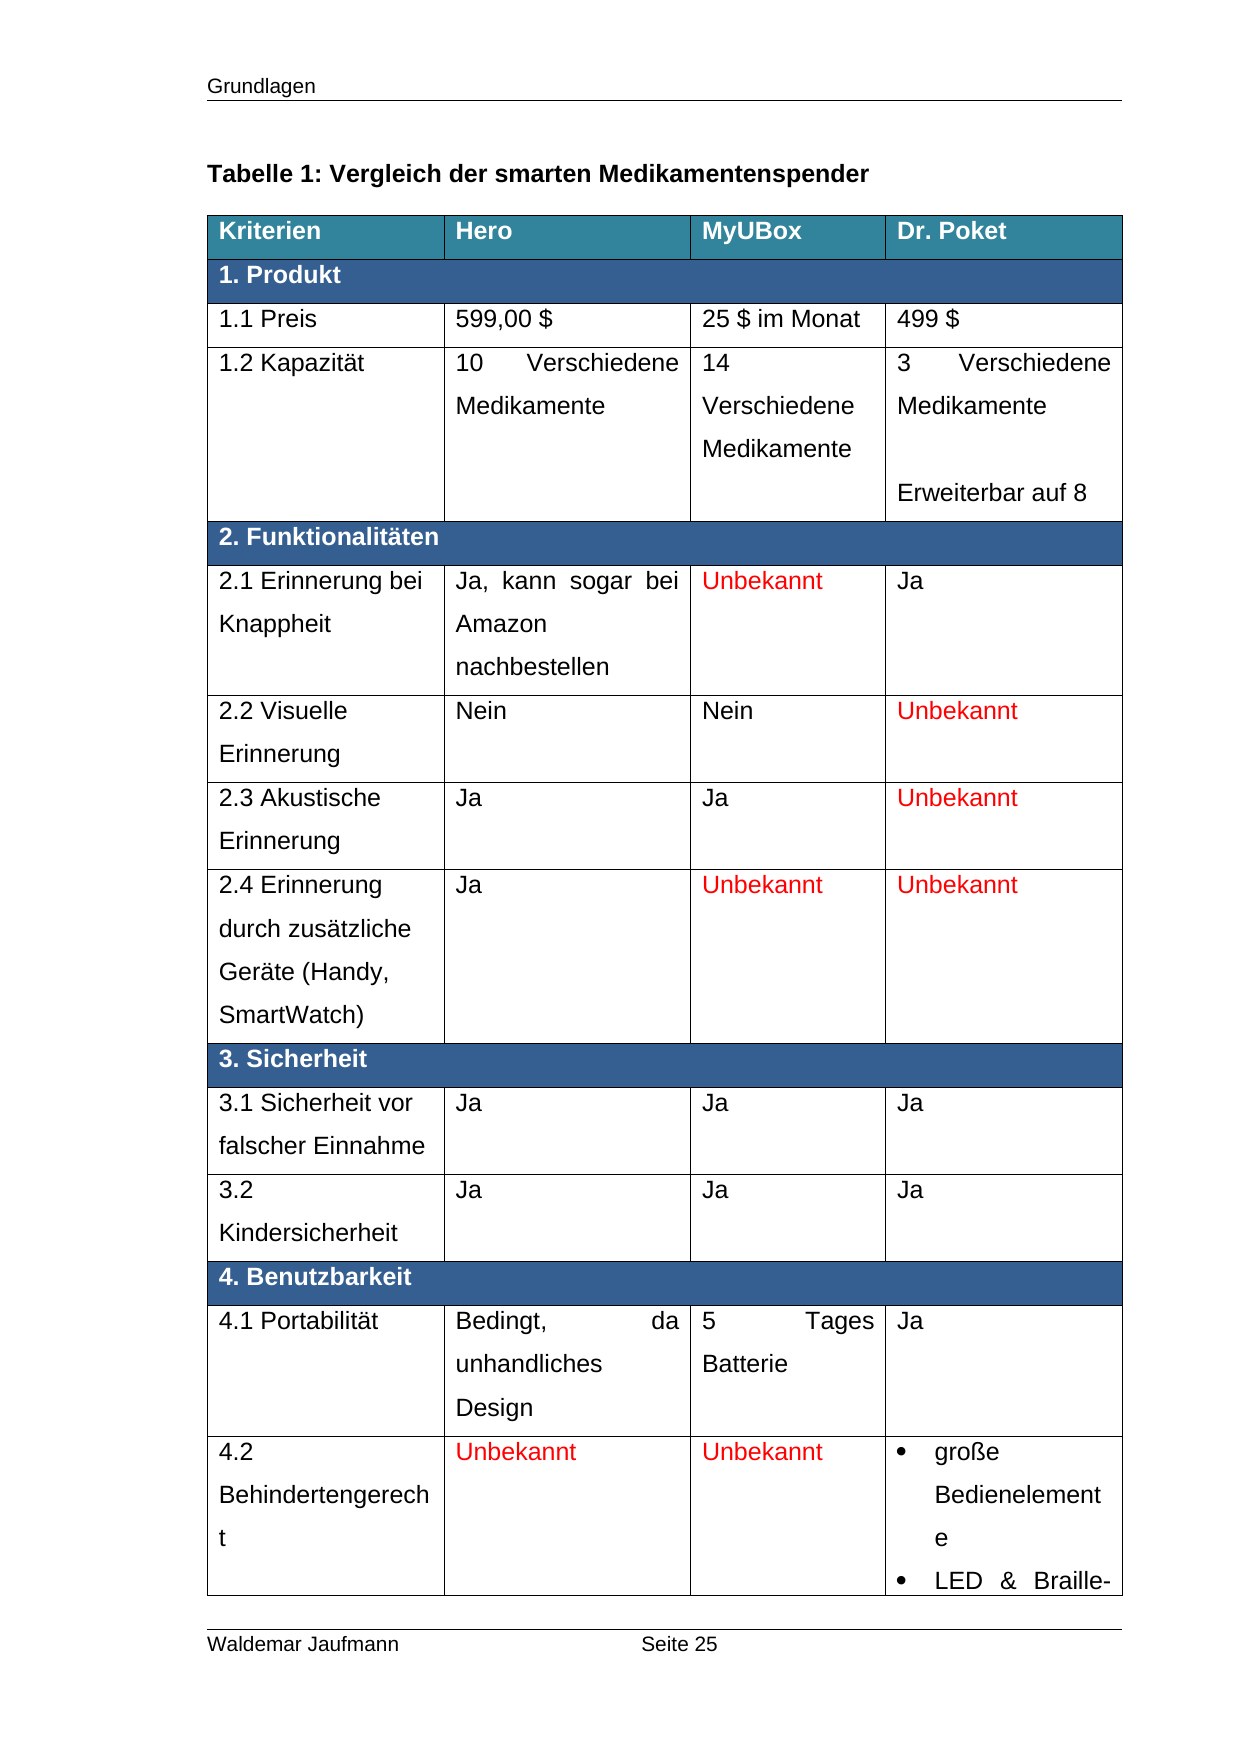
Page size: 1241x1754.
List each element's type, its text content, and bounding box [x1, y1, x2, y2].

table_cell 3. Sicherheit [208, 1044, 1122, 1087]
table_cell Ja [691, 1175, 885, 1261]
table_header Dr. Poket [886, 216, 1122, 259]
table_header MyUBox [691, 216, 885, 259]
table_cell Ja [886, 566, 1122, 695]
table_cell 3.1 Sicherheit vor falscher Einnahme [208, 1088, 444, 1174]
table_cell Nein [691, 696, 885, 782]
table_cell 2.1 Erinnerung bei Knappheit [208, 566, 444, 695]
table_cell 3 Verschiedene Medikamente Erweiterbar auf 8 [886, 348, 1122, 521]
table_cell Unbekannt [886, 783, 1122, 869]
table_cell 4.1 Portabilität [208, 1306, 444, 1436]
table_cell Nein [445, 696, 690, 782]
table_cell 499 $ [886, 304, 1122, 347]
text Tabelle 1: Vergleich der smarten Medikamentenspender [207, 159, 1122, 188]
table_cell 2. Funktionalitäten [208, 522, 1122, 565]
table_cell Unbekannt [691, 870, 885, 1043]
table_cell Ja [691, 783, 885, 869]
table_cell Ja [691, 1088, 885, 1174]
table_cell 2.3 Akustische Erinnerung [208, 783, 444, 869]
table_cell Ja [886, 1088, 1122, 1174]
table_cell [208, 1437, 444, 1595]
table_cell Ja [886, 1306, 1122, 1436]
table_cell Ja [886, 1175, 1122, 1261]
table_cell Unbekannt [445, 1437, 690, 1595]
table_cell 1.2 Kapazität [208, 348, 444, 521]
table_cell 1.1 Preis [208, 304, 444, 347]
table_cell Ja [445, 1088, 690, 1174]
table_cell 4. Benutzbarkeit [208, 1262, 1122, 1305]
table_header Kriterien [208, 216, 444, 259]
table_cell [886, 1437, 1122, 1595]
table_cell 5 Tages Batterie [691, 1306, 885, 1436]
table_cell 3.2 Kindersicherheit [208, 1175, 444, 1261]
table_cell Unbekannt [886, 696, 1122, 782]
table_cell 10 Verschiedene Medikamente [445, 348, 690, 521]
table_cell Ja, kann sogar bei Amazon nachbestellen [445, 566, 690, 695]
table_cell Bedingt, da unhandliches Design [445, 1306, 690, 1436]
table_cell 2.4 Erinnerung durch zusätzliche Geräte (Handy, SmartWatch) [208, 870, 444, 1043]
table_cell Ja [445, 783, 690, 869]
table_cell 1. Produkt [208, 260, 1122, 303]
table_cell Unbekannt [691, 566, 885, 695]
table_cell Ja [445, 1175, 690, 1261]
table_cell 25 $ im Monat [691, 304, 885, 347]
table_cell Ja [445, 870, 690, 1043]
table_cell Unbekannt [886, 870, 1122, 1043]
table_cell 599,00 $ [445, 304, 690, 347]
table_header Hero [445, 216, 690, 259]
table_cell Unbekannt [691, 1437, 885, 1595]
table_cell 14 Verschiedene Medikamente [691, 348, 885, 521]
table_cell 2.2 Visuelle Erinnerung [208, 696, 444, 782]
